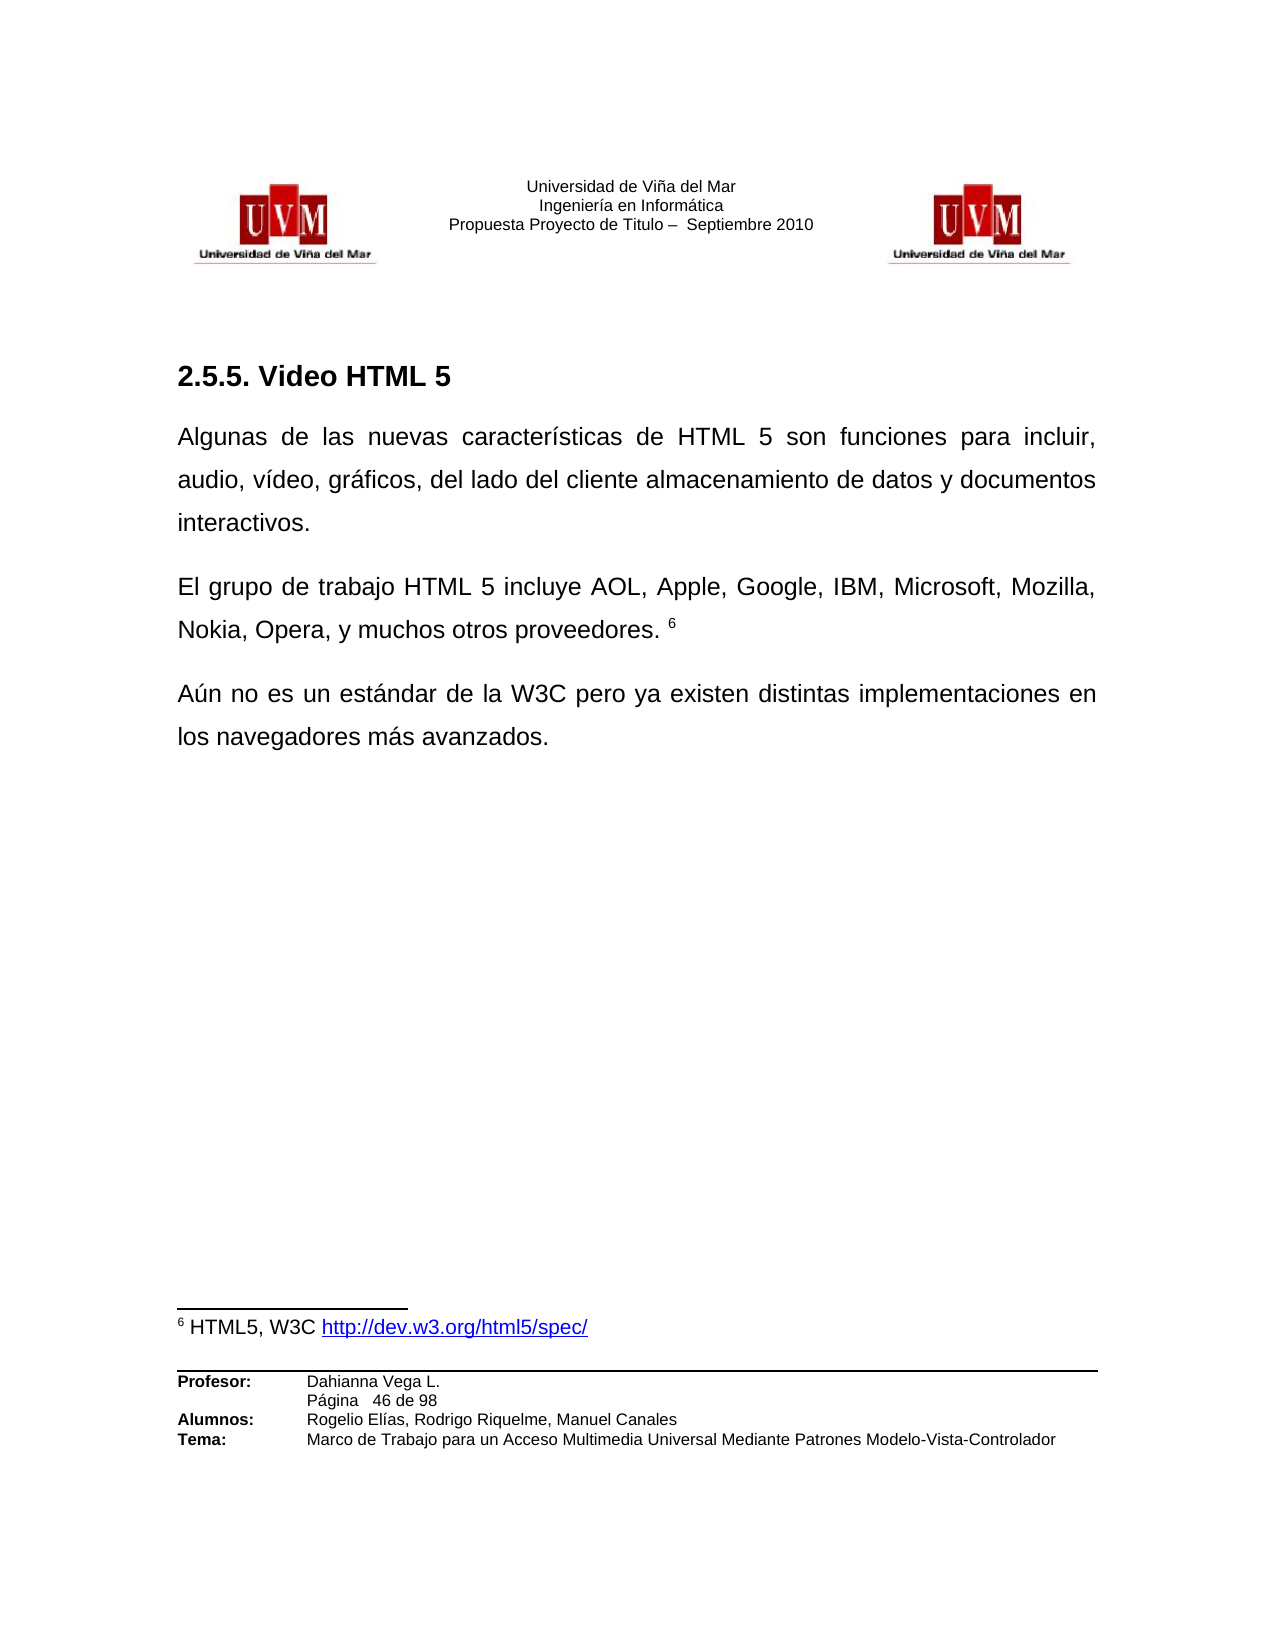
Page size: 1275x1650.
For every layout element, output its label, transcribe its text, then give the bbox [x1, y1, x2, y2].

text Algunas de las nuevas características de HTML 5 son funciones para incluir, audio, vídeo, gráficos, del lado del cliente almacenamiento de datos y documentos interactivos. [177, 422, 1098, 537]
subtitle 2.5.5. Video HTML 5 [177, 359, 1098, 392]
picture [177, 176, 390, 267]
text El grupo de trabajo HTML 5 incluye AOL, Apple, Google, IBM, Microsoft, Mozilla, Nokia, Opera, y muchos otros proveedores. [177, 572, 1098, 644]
text Aún no es un estándar de la W3C pero ya existen distintas implementaciones en los navegadores más avanzados. [177, 679, 1098, 751]
picture [871, 176, 1084, 267]
